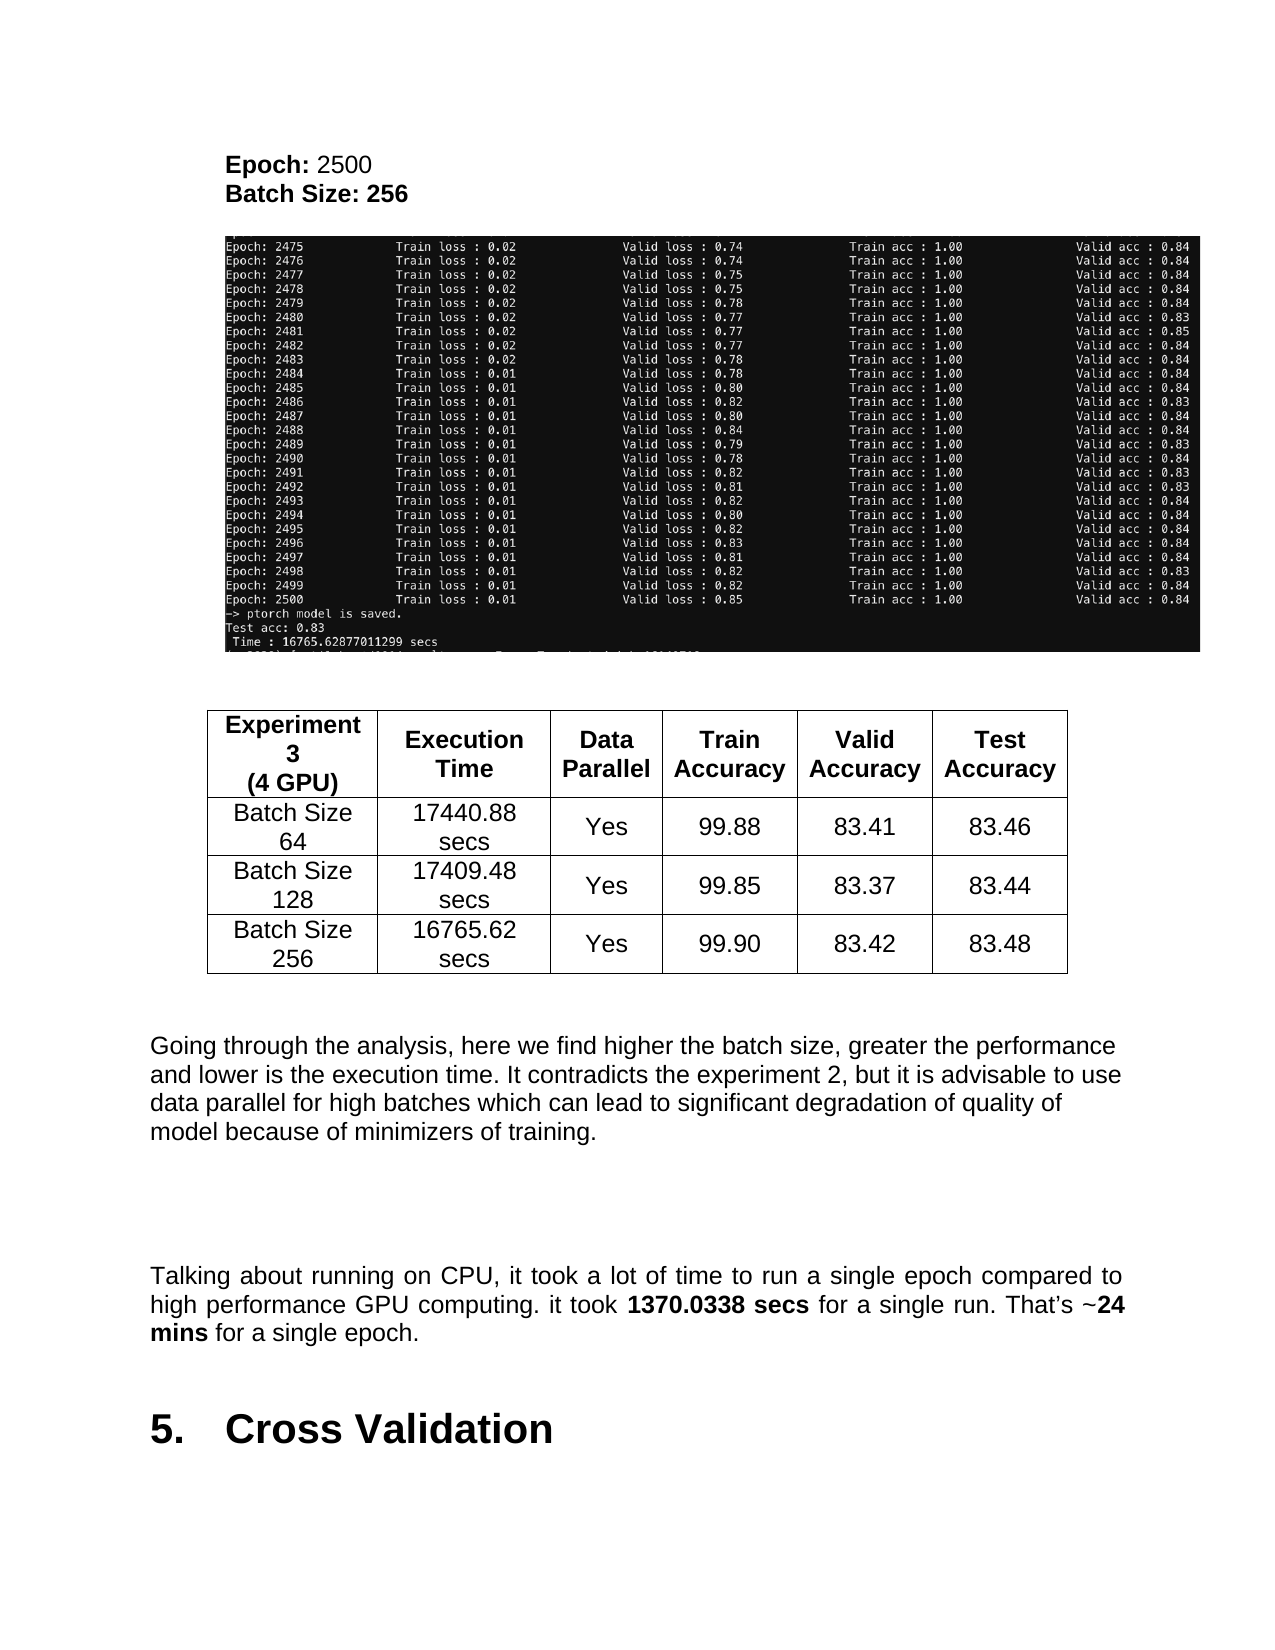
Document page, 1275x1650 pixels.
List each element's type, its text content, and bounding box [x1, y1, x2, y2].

list Epoch: 2500 [225, 150, 1125, 179]
table_cell 17440.88 secs [378, 798, 550, 855]
table_header Train Accuracy [663, 711, 797, 797]
table_cell 16765.62 secs [378, 915, 550, 972]
table_header Execution Time [378, 711, 550, 797]
table_header Data Parallel [551, 711, 662, 797]
table_cell 83.42 [798, 915, 932, 972]
table_cell 83.37 [798, 856, 932, 914]
table_cell 83.41 [798, 798, 932, 855]
table_cell Batch Size 64 [208, 798, 377, 855]
table_cell 83.48 [933, 915, 1067, 972]
list Cross Validation [150, 1405, 1125, 1453]
table_cell 17409.48 secs [378, 856, 550, 914]
table_header Test Accuracy [933, 711, 1067, 797]
table_cell 83.46 [933, 798, 1067, 855]
table_header Valid Accuracy [798, 711, 932, 797]
table_cell Yes [551, 798, 662, 855]
table_header Experiment 3 (4 GPU) [208, 711, 377, 797]
picture [225, 236, 1200, 652]
list Going through the analysis, here we find higher the batch size, greater the performance and lower is the execution time. It contradicts the experiment 2, but it is advisable to use data parallel for high batches which can lead to significant degradation of quality of model because of minimizers of training. [150, 1031, 1125, 1146]
list Batch Size: 256 [225, 179, 1125, 207]
table_cell Yes [551, 856, 662, 914]
table_cell 99.90 [663, 915, 797, 972]
table_cell 99.85 [663, 856, 797, 914]
table_cell 99.88 [663, 798, 797, 855]
table_cell Batch Size 128 [208, 856, 377, 914]
text Talking about running on CPU, it took a lot of time to run a single epoch compared to high performance GPU computing. it took 1370.0338 secs for a single run. That’s ~24 mins for a single epoch. [150, 1261, 1125, 1347]
table_cell 83.44 [933, 856, 1067, 914]
table_cell Batch Size 256 [208, 915, 377, 972]
table_cell Yes [551, 915, 662, 972]
